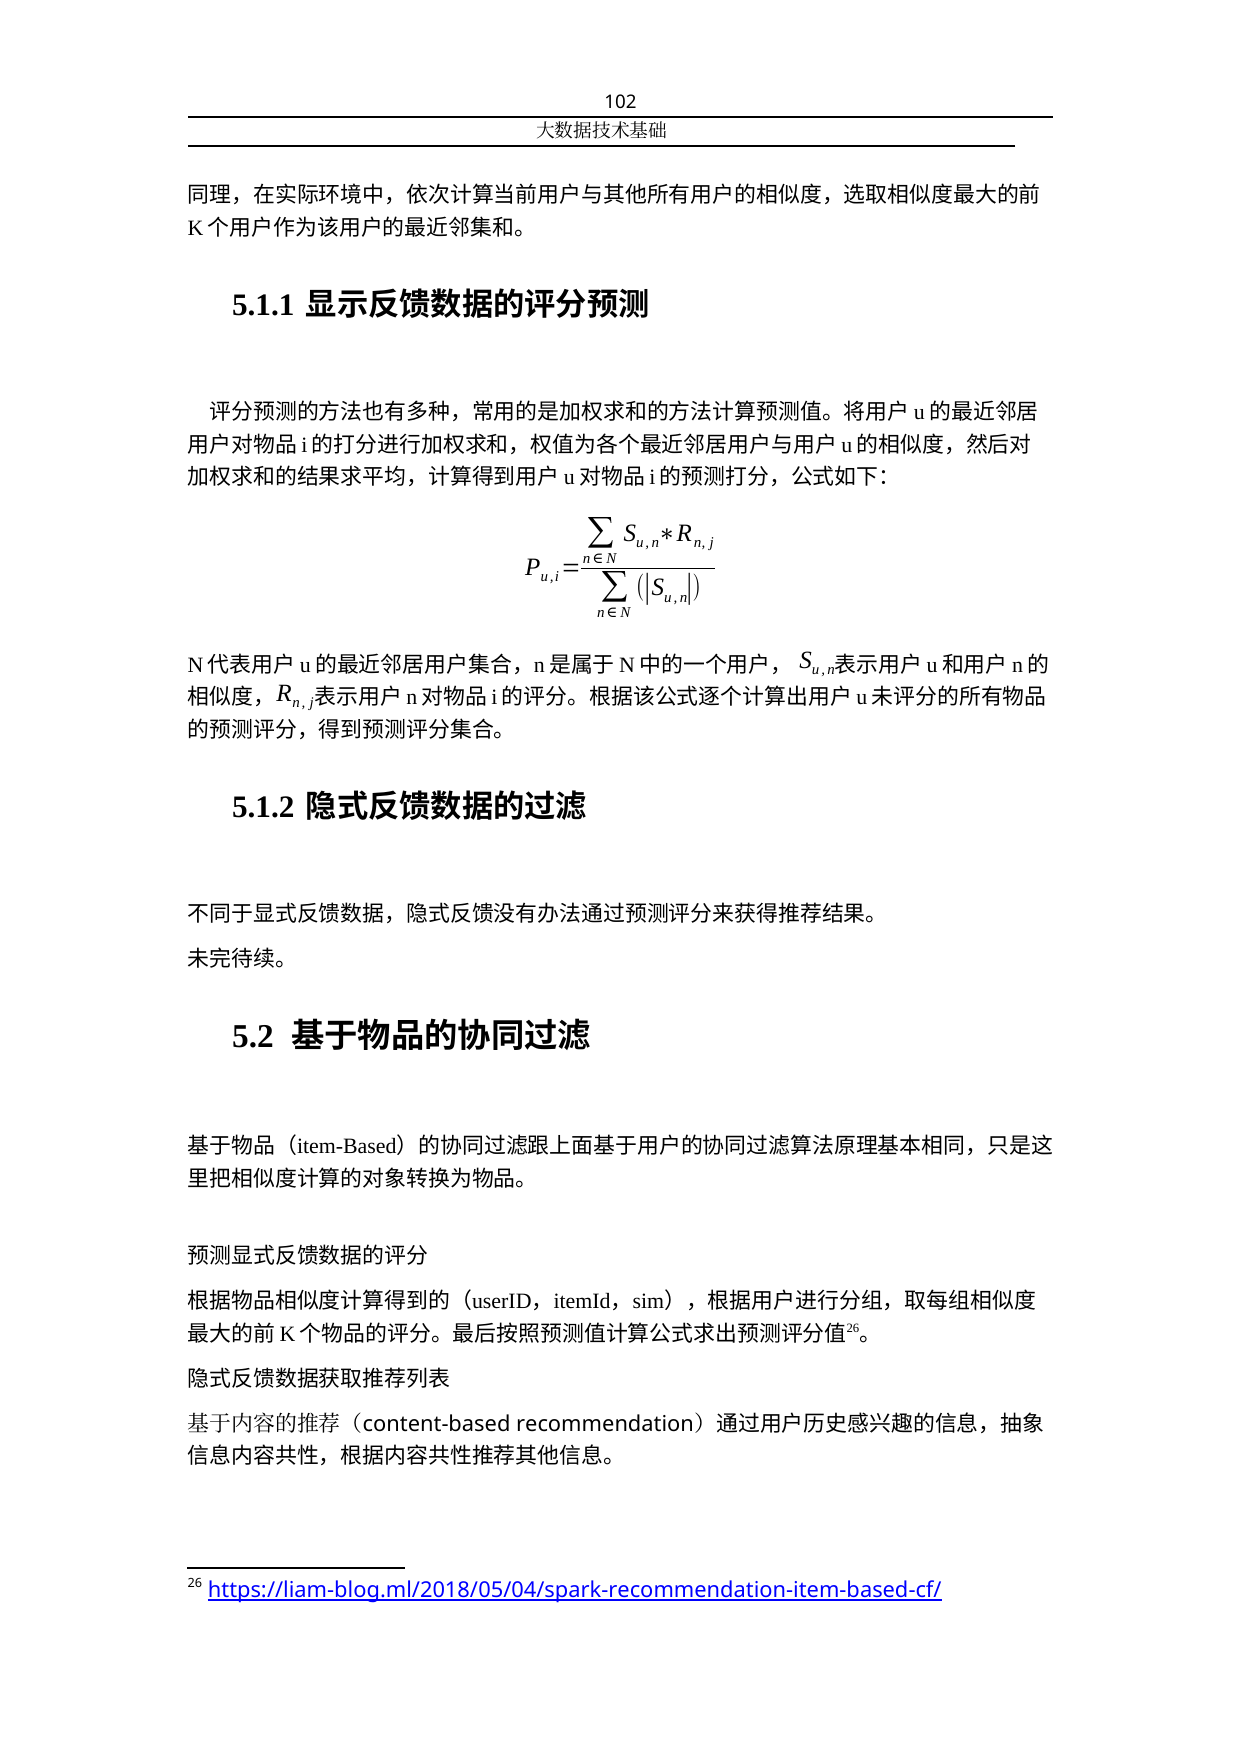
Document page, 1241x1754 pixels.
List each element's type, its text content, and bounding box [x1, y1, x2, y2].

text 评分预测的方法也有多种，常用的是加权求和的方法计算预测值。将用户u的最近邻居用户对物品i的打分进行加权求和，权值为各个最近邻居用户与用户u的相似度，然后对加权求和的结果求平均，计算得到用户u对物品i的预测打分，公式如下： [187, 394, 1053, 491]
text 基于内容的推荐（content-based recommendation）通过用户历史感兴趣的信息，抽象信息内容共性，根据内容共性推荐其他信息。 [187, 1405, 1053, 1470]
text 未完待续。 [187, 941, 1053, 973]
subtitle 基于物品的协同过滤 [232, 1001, 1053, 1066]
subtitle 隐式反馈数据的过滤 [232, 771, 1053, 836]
text 基于物品（item-Based）的协同过滤跟上面基于用户的协同过滤算法原理基本相同，只是这里把相似度计算的对象转换为物品。 [187, 1128, 1053, 1193]
text 不同于显式反馈数据，隐式反馈没有办法通过预测评分来获得推荐结果。 [187, 896, 1053, 928]
text 预测显式反馈数据的评分 [187, 1238, 1053, 1270]
text 根据物品相似度计算得到的（userID，itemId，sim），根据用户进行分组，取每组相似度最大的前K个物品的评分。最后按照预测值计算公式求出预测评分值。 [187, 1283, 1053, 1348]
text 同理，在实际环境中，依次计算当前用户与其他所有用户的相似度，选取相似度最大的前K个用户作为该用户的最近邻集和。 [187, 177, 1053, 242]
subtitle 显示反馈数据的评分预测 [232, 269, 1053, 334]
text N代表用户u的最近邻居用户集合，n是属于N中的一个用户， 表示用户u和用户n的相似度，表示用户n对物品i的评分。根据该公式逐个计算出用户u未评分的所有物品的预测评分，得到预测评分集合。 [187, 646, 1053, 744]
text 隐式反馈数据获取推荐列表 [187, 1360, 1053, 1393]
